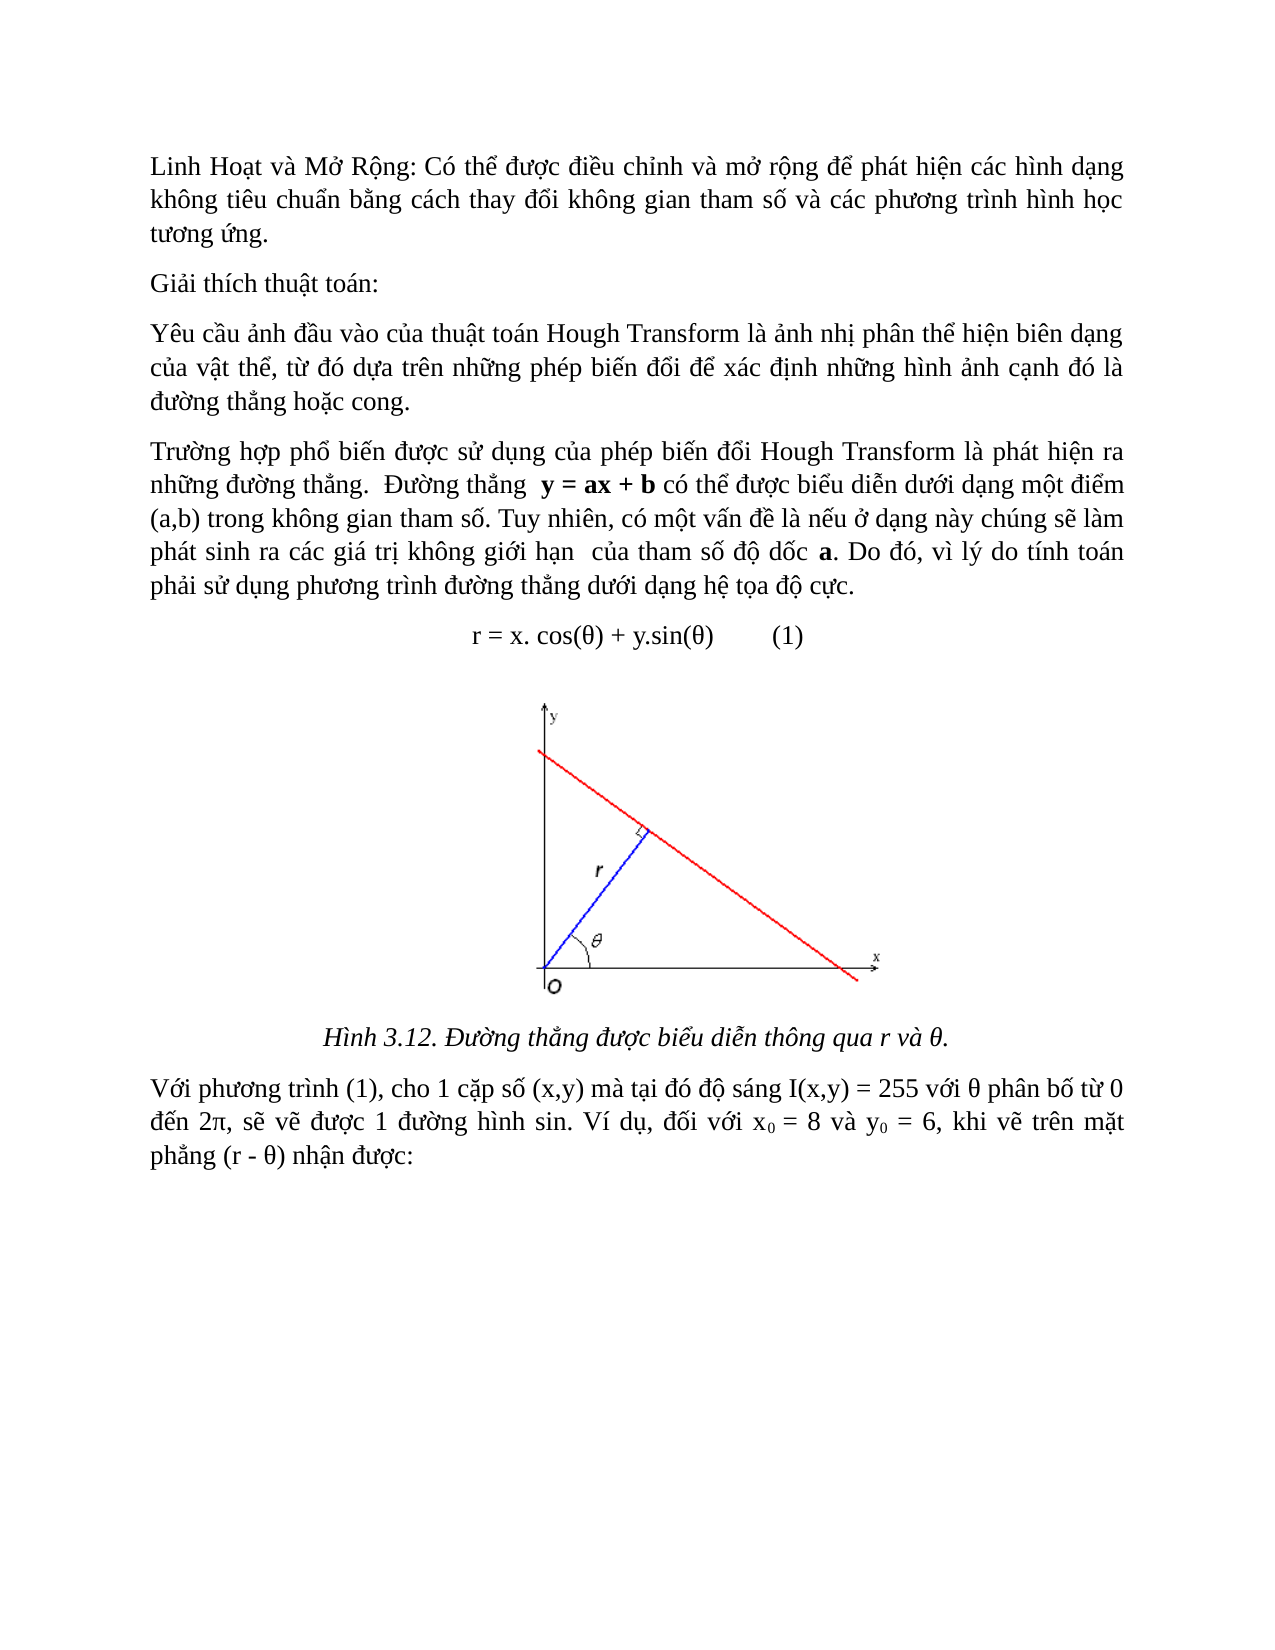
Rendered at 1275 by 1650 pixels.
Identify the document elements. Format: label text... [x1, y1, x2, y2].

text Giải thích thuật toán: [150, 267, 1125, 298]
text Với phương trình (1), cho 1 cặp số (x,y) mà tại đó độ sáng I(x,y) = 255 với θ phân bố từ 0 đến 2π, sẽ vẽ được 1 đường hình sin. Ví dụ, đối với x0 = 8 và y0 = 6, khi vẽ trên mặt phẳng (r - θ) nhận được: [150, 1072, 1125, 1170]
text Hình 3.12. Đường thẳng được biểu diễn thông qua r và θ. [150, 1021, 1125, 1053]
picture [534, 702, 891, 1003]
text Yêu cầu ảnh đầu vào của thuật toán Hough Transform là ảnh nhị phân thể hiện biên dạng của vật thể, từ đó dựa trên những phép biến đổi để xác định những hình ảnh cạnh đó là đường thẳng hoặc cong. [150, 317, 1125, 416]
text r = x. cos(θ) + y.sin(θ) (1) [150, 619, 1125, 650]
text Linh Hoạt và Mở Rộng: Có thể được điều chỉnh và mở rộng để phát hiện các hình dạng không tiêu chuẩn bằng cách thay đổi không gian tham số và các phương trình hình học tương ứng. [150, 150, 1125, 248]
text Trường hợp phổ biến được sử dụng của phép biến đổi Hough Transform là phát hiện ra những đường thẳng. Đường thẳng y = ax + b có thể được biểu diễn dưới dạng một điểm (a,b) trong không gian tham số. Tuy nhiên, có một vấn đề là nếu ở dạng này chúng sẽ làm phát sinh ra các giá trị không giới hạn của tham số độ dốc a. Do đó, vì lý do tính toán phải sử dụng phương trình đường thẳng dưới dạng hệ tọa độ cực. [150, 435, 1125, 600]
